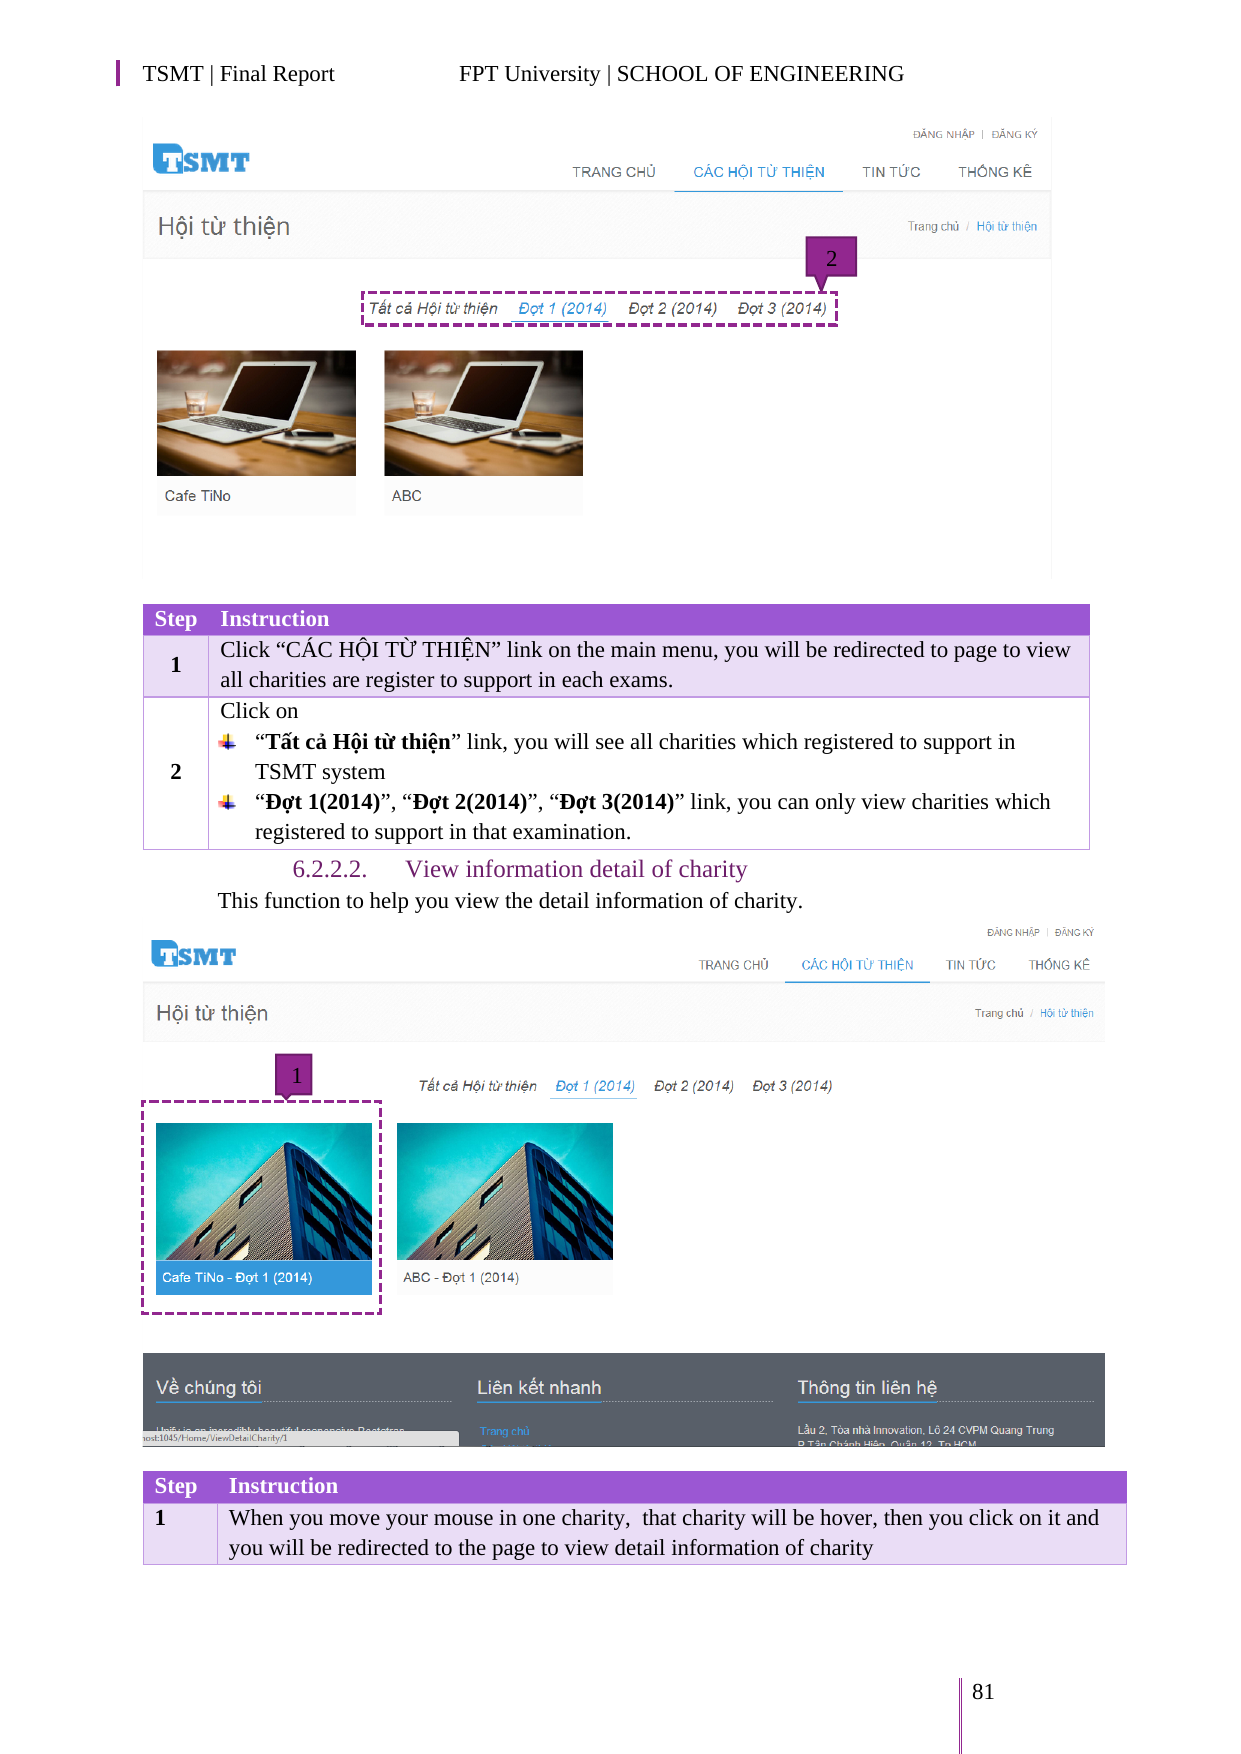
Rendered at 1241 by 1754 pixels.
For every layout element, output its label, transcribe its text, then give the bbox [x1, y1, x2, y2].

table_header Instruction [209, 605, 1089, 635]
table_cell Click “CÁC HỘI TỪ THIỆN” link on the main menu, you will be redirected to page to view all charities are register to support in each exams. [209, 636, 1089, 696]
picture [218, 732, 236, 750]
table_header Step [144, 1473, 217, 1503]
table_header Instruction [218, 1473, 1126, 1503]
picture [142, 917, 1105, 1447]
subtitle View information detail of charity [367, 854, 1165, 882]
picture [218, 793, 236, 810]
table_cell 1 [144, 1504, 217, 1564]
table_cell 2 [144, 698, 208, 848]
table_cell When you move your mouse in one charity, that charity will be hover, then you click on it and you will be redirected to the page to view detail information of charity [218, 1504, 1126, 1564]
picture [142, 117, 1053, 579]
table_cell 1 [144, 636, 208, 696]
table_cell Click on “Tất cả Hội từ thiện” link, you will see all charities which registered to support in TSMT system “Đợt 1(2014)”, “Đợt 2(2014)”, “Đợt 3(2014)” link, you can only view charities which registered to support in that examination. [209, 698, 1089, 848]
table_header Step [144, 605, 208, 635]
